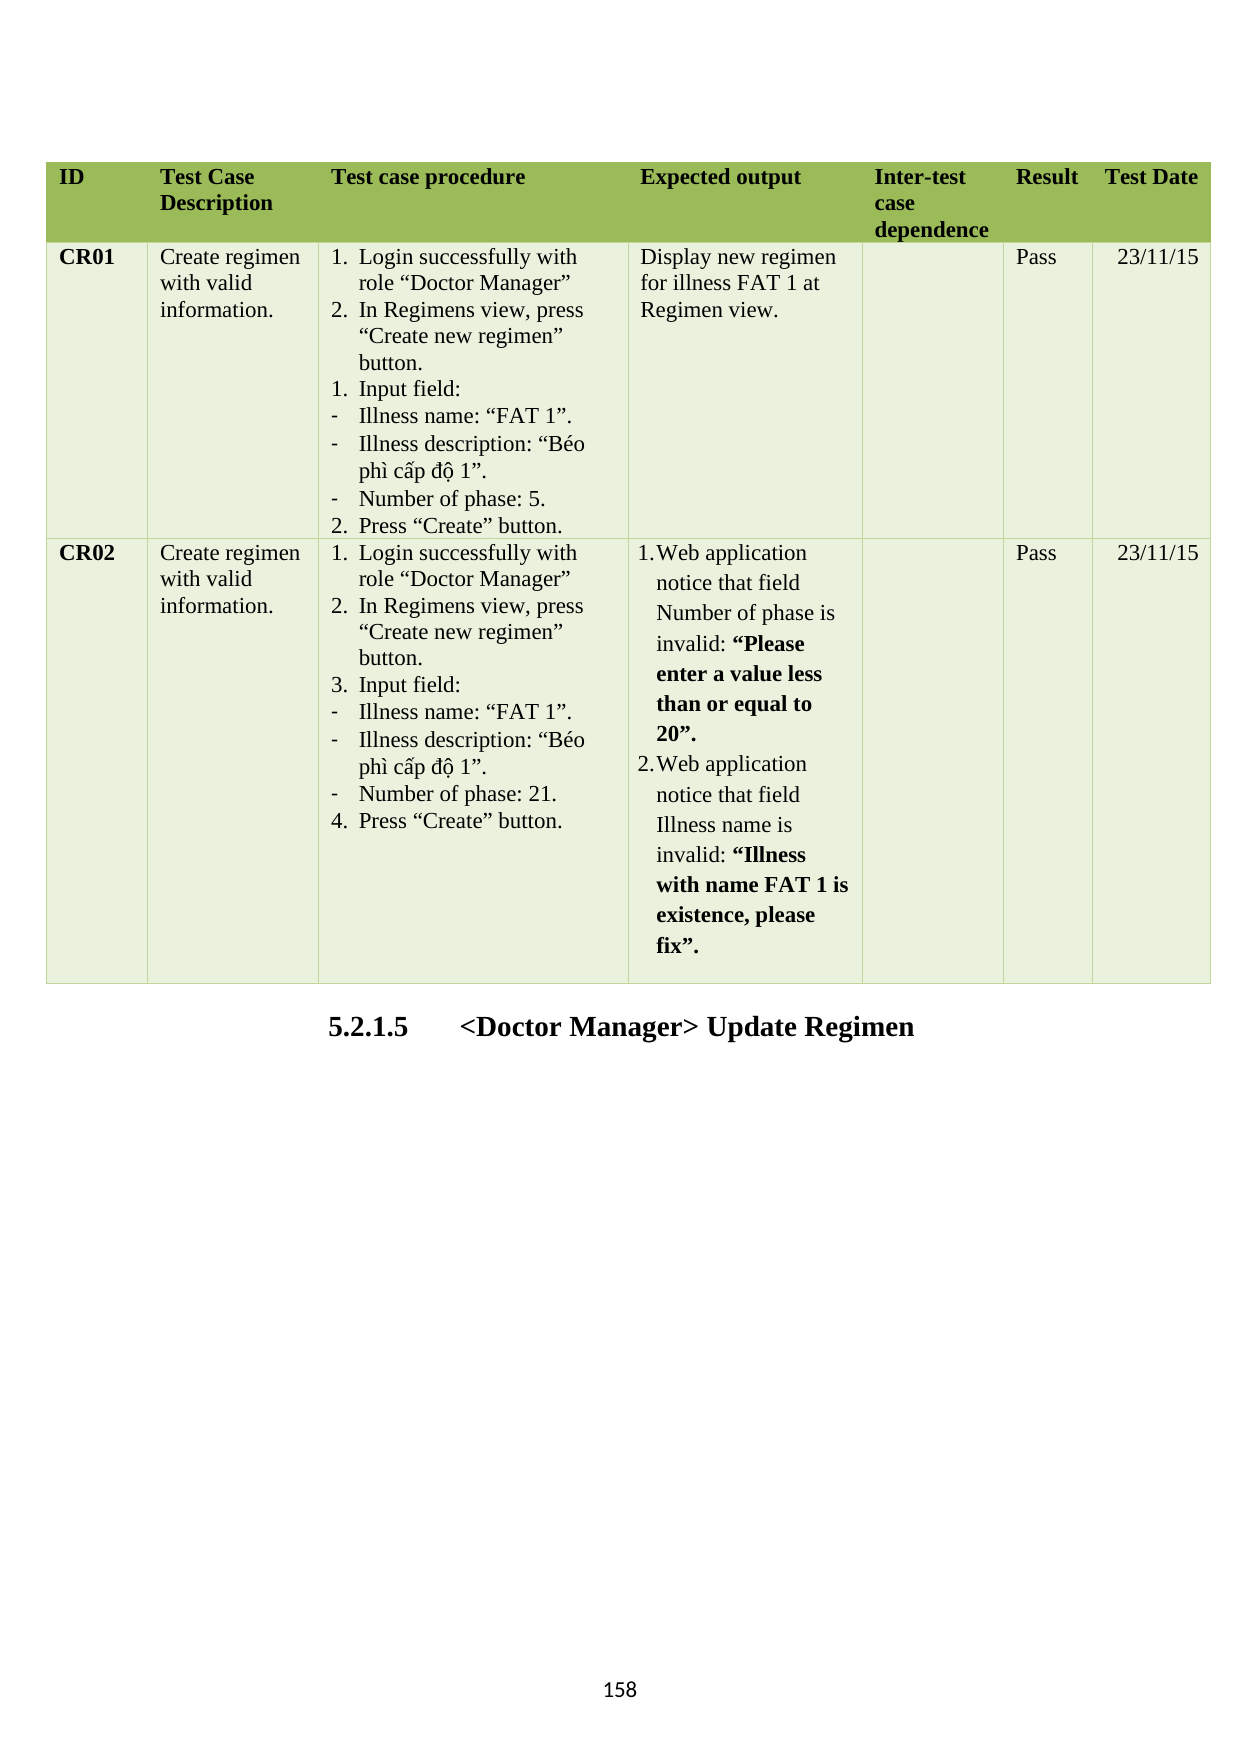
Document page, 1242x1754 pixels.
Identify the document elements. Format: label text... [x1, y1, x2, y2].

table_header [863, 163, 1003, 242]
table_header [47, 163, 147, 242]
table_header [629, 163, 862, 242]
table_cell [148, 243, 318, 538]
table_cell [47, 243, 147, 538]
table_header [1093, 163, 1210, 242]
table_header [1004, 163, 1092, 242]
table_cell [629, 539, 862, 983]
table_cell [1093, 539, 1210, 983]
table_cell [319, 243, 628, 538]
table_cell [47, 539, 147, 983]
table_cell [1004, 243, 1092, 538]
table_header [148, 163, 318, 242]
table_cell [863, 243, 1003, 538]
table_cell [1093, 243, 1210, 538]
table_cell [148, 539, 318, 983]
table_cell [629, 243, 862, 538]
subtitle <Doctor Manager> Update Regimen [328, 1009, 1146, 1042]
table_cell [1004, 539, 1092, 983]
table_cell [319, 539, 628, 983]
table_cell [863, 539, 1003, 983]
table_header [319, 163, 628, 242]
